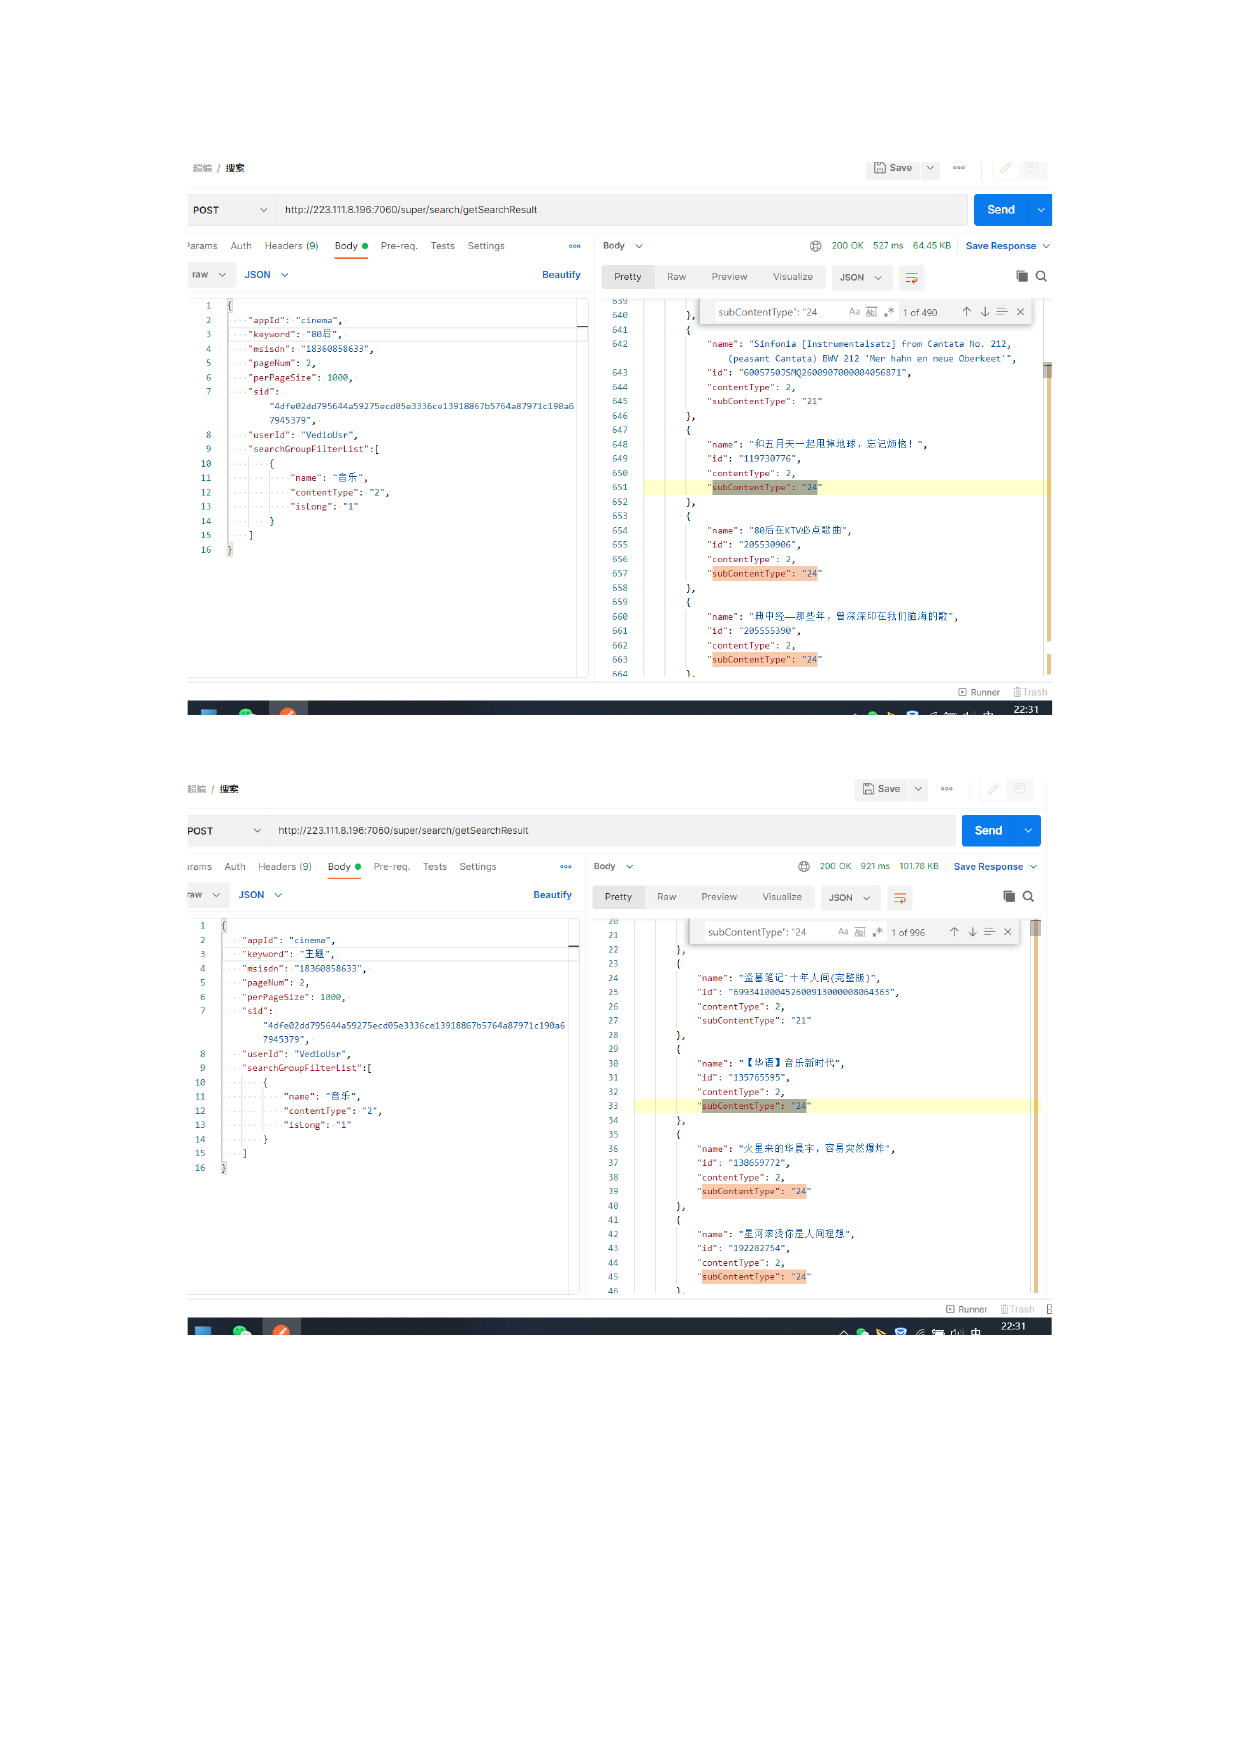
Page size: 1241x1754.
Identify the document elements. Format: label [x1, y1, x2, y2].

picture [187, 162, 1053, 715]
picture [187, 779, 1052, 1335]
